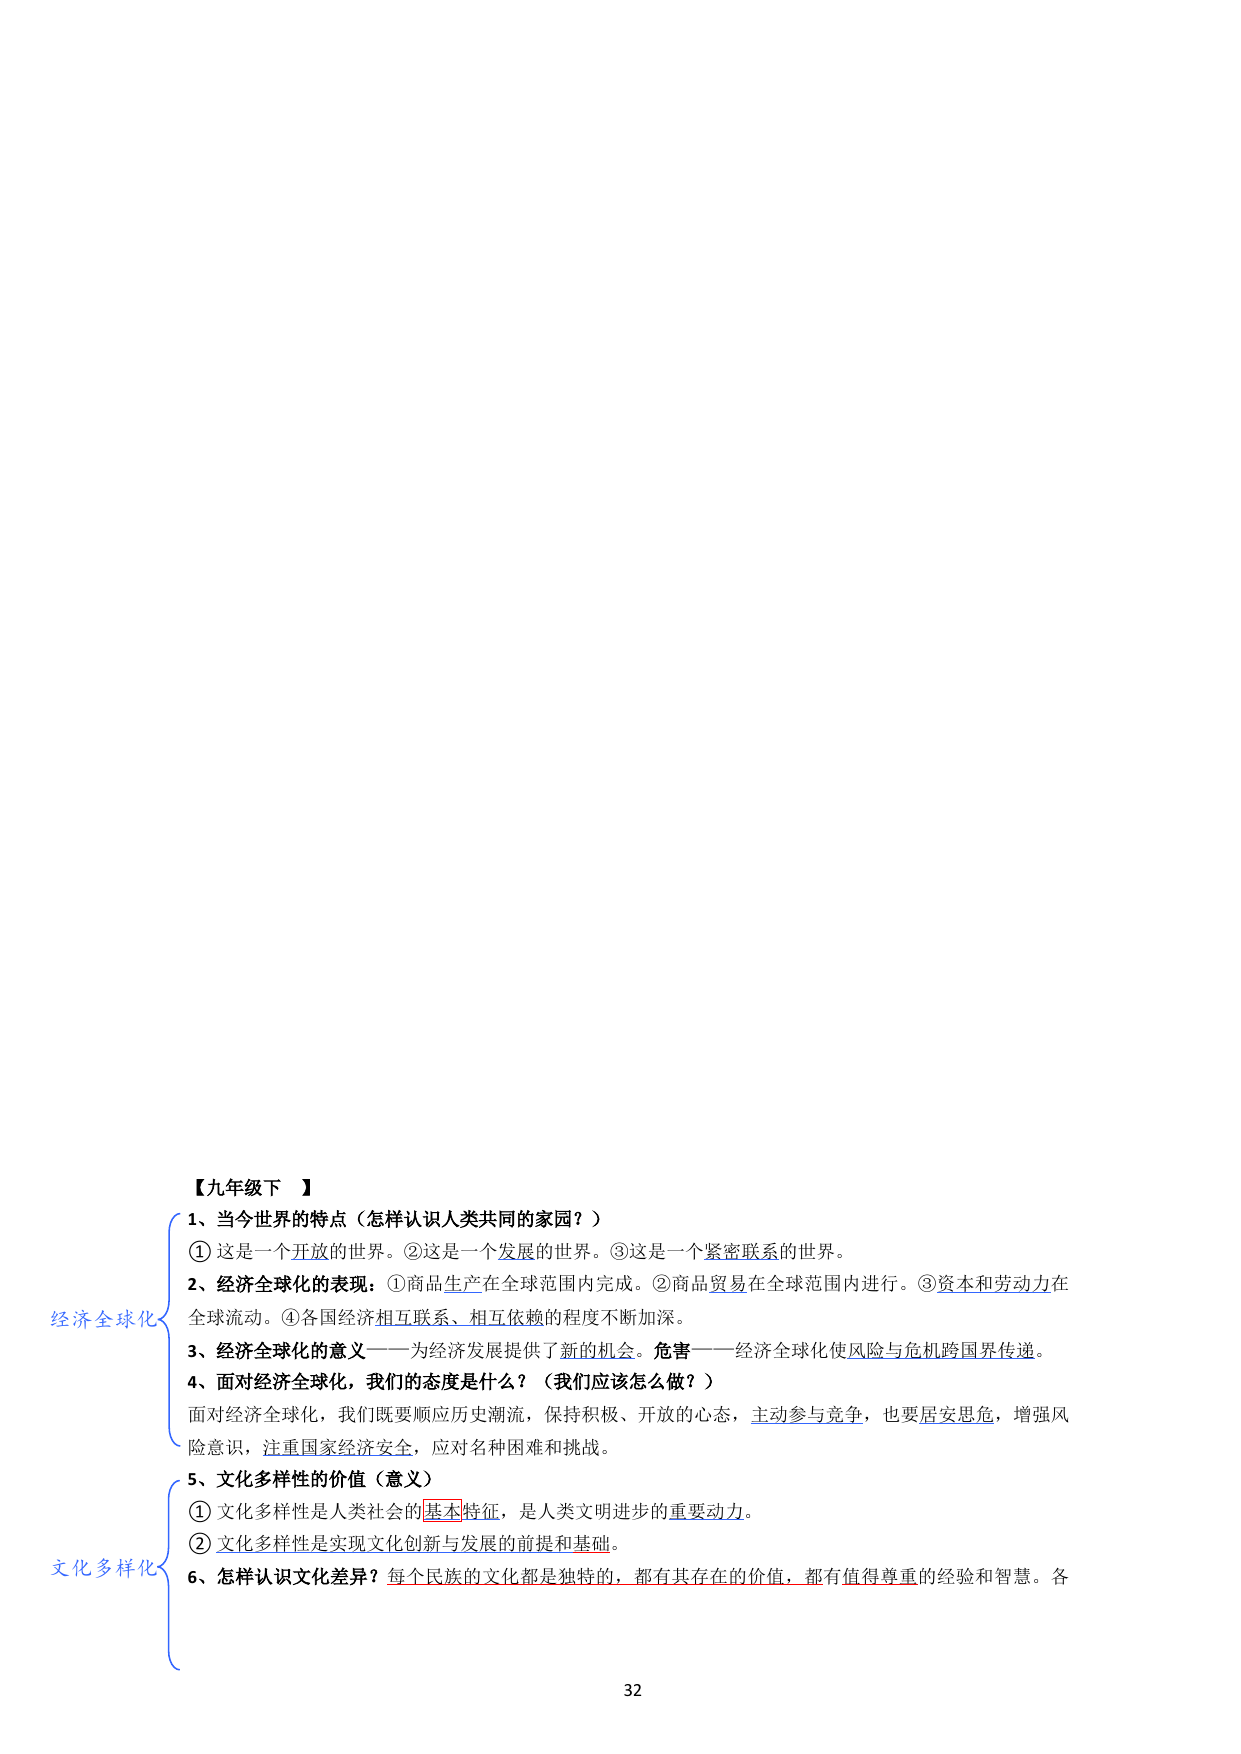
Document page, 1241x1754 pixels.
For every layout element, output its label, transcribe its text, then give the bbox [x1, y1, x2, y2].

text 1、当今世界的特点（怎样认识人类共同的家园？） [187, 1202, 1069, 1235]
text 面对经济全球化，我们既要顺应历史潮流，保持积极、开放的心态，主动参与竞争，也要居安思危，增强风险意识，注重国家经济安全，应对名种困难和挑战。 [187, 1397, 1069, 1462]
text 【九年级下册】 [187, 1170, 1069, 1202]
text 5、文化多样性的价值（意义） [187, 1462, 1069, 1495]
text 2、经济全球化的表现：①商品生产在全球范围内完成。②商品贸易在全球范围内进行。③资本和劳动力在全球流动。④各国经济相互联系、相互依赖的程度不断加深。 [187, 1267, 1069, 1332]
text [187, 1560, 1069, 1592]
text ①这是一个开放的世界。②这是一个发展的世界。③这是一个紧密联系的世界。 [187, 1235, 1069, 1267]
text 4、面对经济全球化，我们的态度是什么？（我们应该怎么做？） [187, 1365, 1069, 1397]
text ①文化多样性是人类社会的基本特征，是人类文明进步的重要动力。 [187, 1495, 1069, 1527]
text 3、经济全球化的意义——为经济发展提供了新的机会。危害——经济全球化使风险与危机跨国界传递。 [187, 1332, 1069, 1365]
text ②文化多样性是实现文化创新与发展的前提和基础。 [187, 1527, 1069, 1560]
